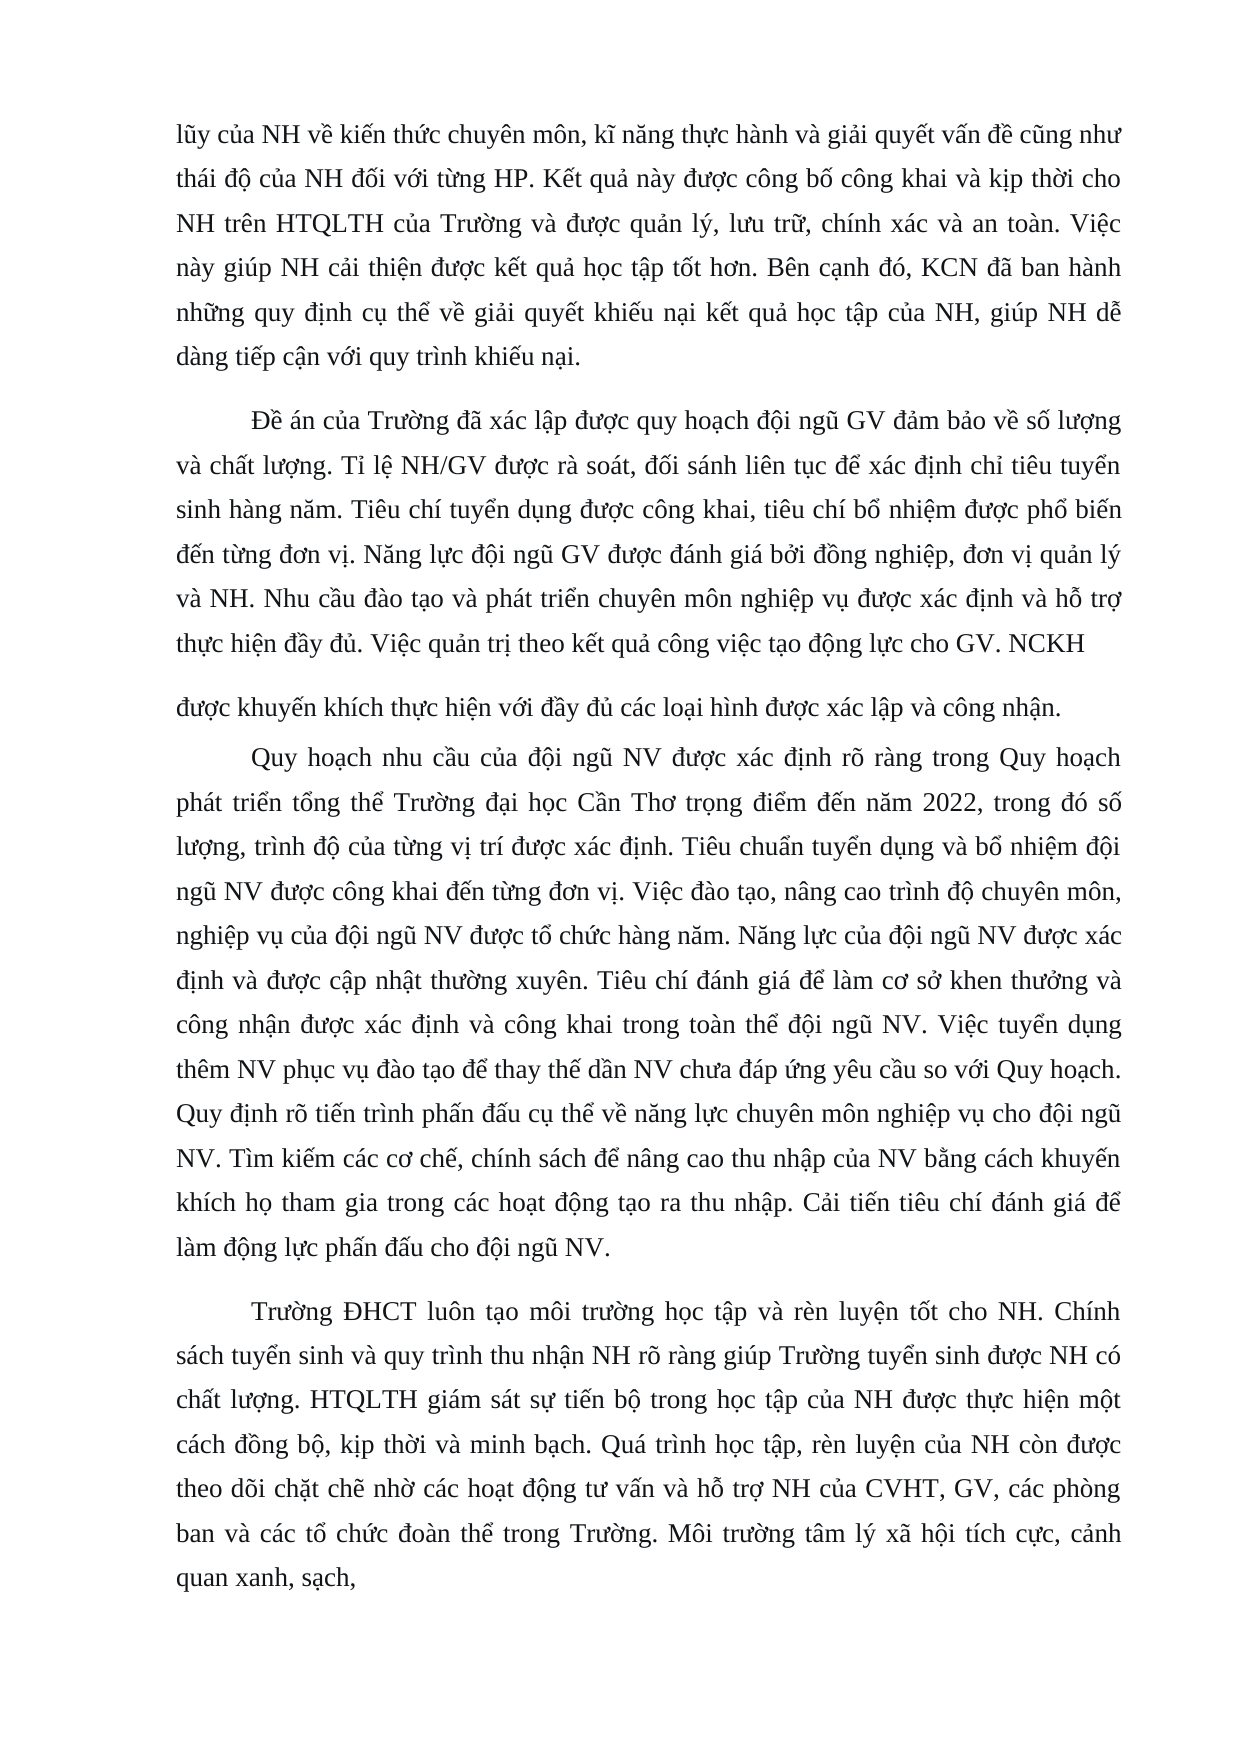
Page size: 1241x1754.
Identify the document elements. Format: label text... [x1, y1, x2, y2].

text được khuyến khích thực hiện với đầy đủ các loại hình được xác lập và công nhận. [176, 691, 1123, 722]
text Trường ĐHCT luôn tạo môi trường học tập và rèn luyện tốt cho NH. Chính sách tuyển sinh và quy trình thu nhận NH rõ ràng giúp Trường tuyển sinh được NH có chất lượng. HTQLTH giám sát sự tiến bộ trong học tập của NH được thực hiện một cách đồng bộ, kịp thời và minh bạch. Quá trình học tập, rèn luyện của NH còn được theo dõi chặt chẽ nhờ các hoạt động tư vấn và hỗ trợ NH của CVHT, GV, các phòng ban và các tổ chức đoàn thể trong Trường. Môi trường tâm lý xã hội tích cực, cảnh quan xanh, sạch, [176, 1294, 1123, 1593]
text Quy hoạch nhu cầu của đội ngũ NV được xác định rõ ràng trong Quy hoạch phát triển tổng thể Trường đại học Cần Thơ trọng điểm đến năm 2022, trong đó số lượng, trình độ của từng vị trí được xác định. Tiêu chuẩn tuyển dụng và bổ nhiệm đội ngũ NV được công khai đến từng đơn vị. Việc đào tạo, nâng cao trình độ chuyên môn, nghiệp vụ của đội ngũ NV được tổ chức hàng năm. Năng lực của đội ngũ NV được xác định và được cập nhật thường xuyên. Tiêu chí đánh giá để làm cơ sở khen thưởng và công nhận được xác định và công khai trong toàn thể đội ngũ NV. Việc tuyển dụng thêm NV phục vụ đào tạo để thay thế dần NV chưa đáp ứng yêu cầu so với Quy hoạch. Quy định rõ tiến trình phấn đấu cụ thể về năng lực chuyên môn nghiệp vụ cho đội ngũ NV. Tìm kiếm các cơ chế, chính sách để nâng cao thu nhập của NV bằng cách khuyến khích họ tham gia trong các hoạt động tạo ra thu nhập. Cải tiến tiêu chí đánh giá để làm động lực phấn đấu cho đội ngũ NV. [176, 741, 1123, 1262]
text Đề án của Trường đã xác lập được quy hoạch đội ngũ GV đảm bảo về số lượng và chất lượng. Tỉ lệ NH/GV được rà soát, đối sánh liên tục để xác định chỉ tiêu tuyển sinh hàng năm. Tiêu chí tuyển dụng được công khai, tiêu chí bổ nhiệm được phổ biến đến từng đơn vị. Năng lực đội ngũ GV được đánh giá bởi đồng nghiệp, đơn vị quản lý và NH. Nhu cầu đào tạo và phát triển chuyên môn nghiệp vụ được xác định và hỗ trợ thực hiện đầy đủ. Việc quản trị theo kết quả công việc tạo động lực cho GV. NCKH [176, 404, 1123, 658]
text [176, 118, 1123, 372]
